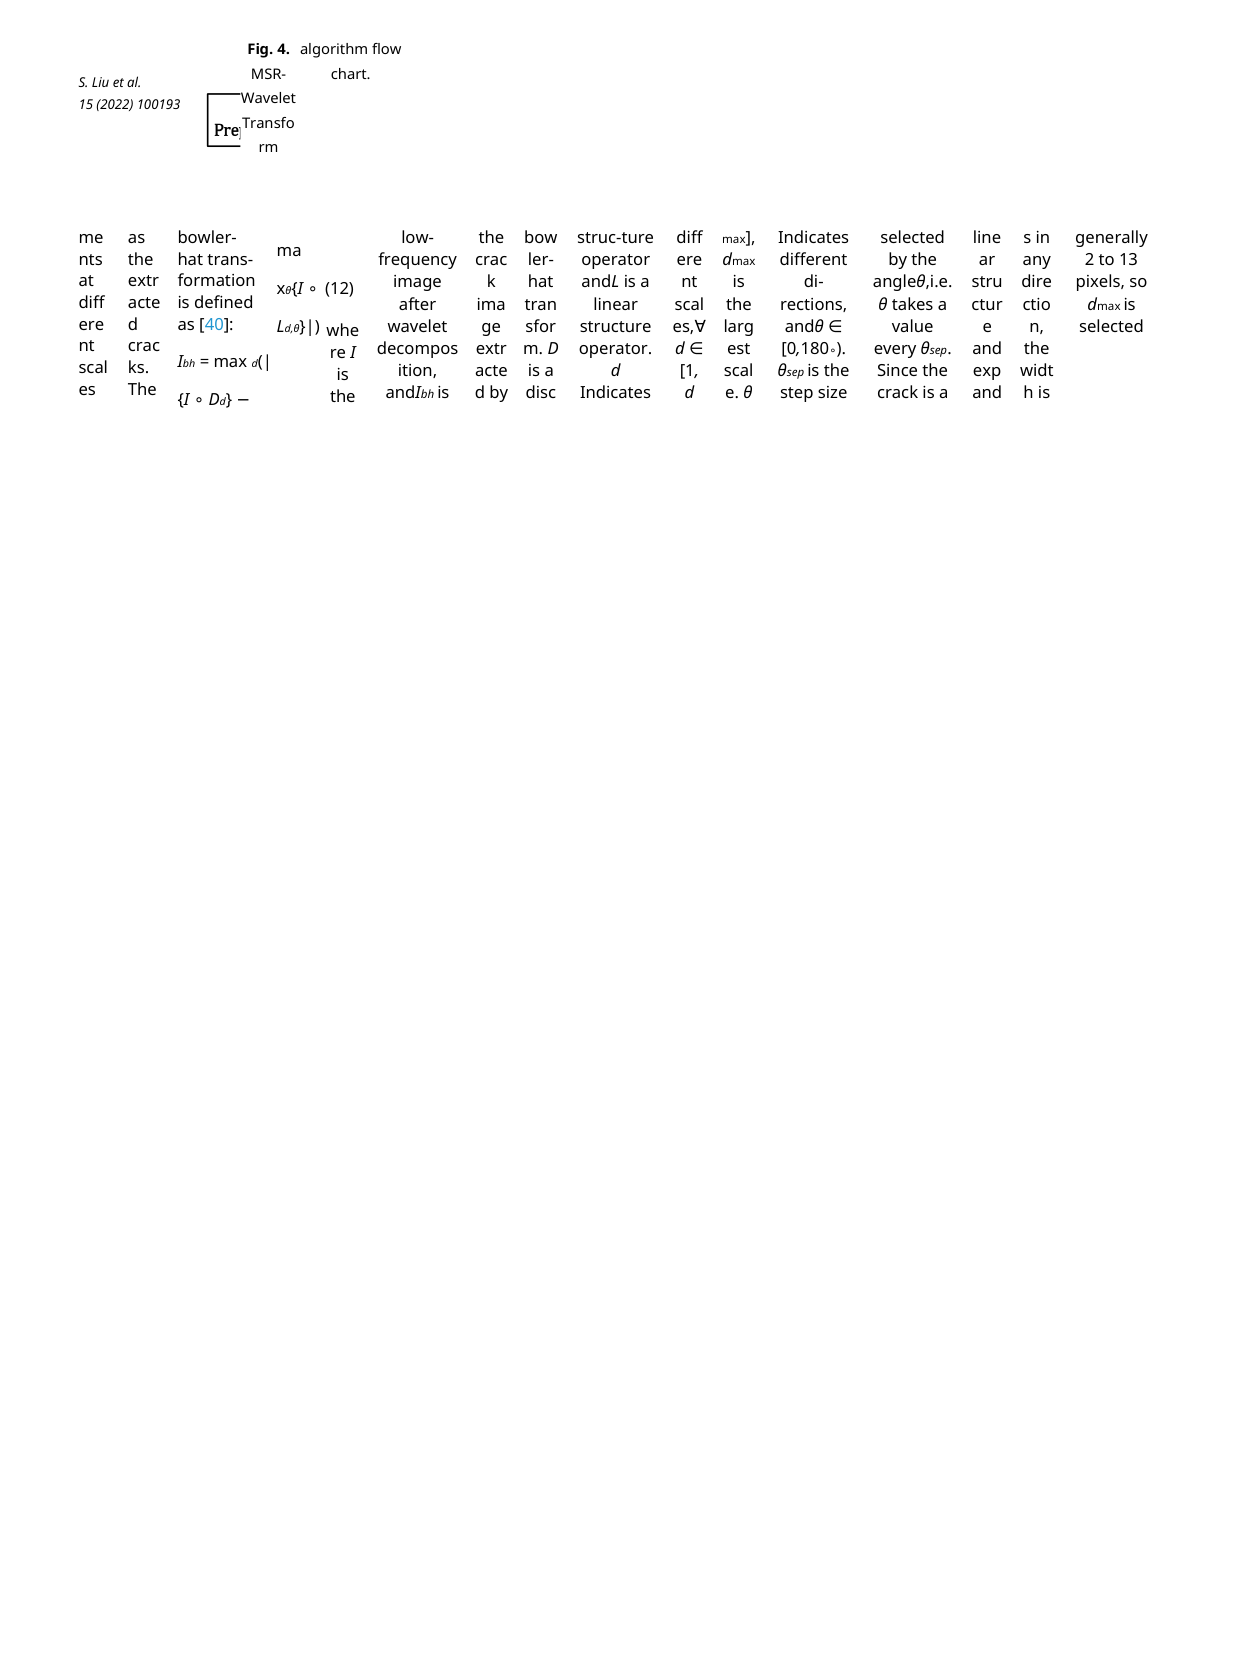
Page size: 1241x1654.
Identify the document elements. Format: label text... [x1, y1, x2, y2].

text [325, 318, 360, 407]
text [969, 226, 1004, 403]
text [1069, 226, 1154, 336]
picture [206, 35, 241, 206]
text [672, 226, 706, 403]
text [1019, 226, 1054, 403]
text ments at different scales as the extracted cracks. The bowler-hat trans-formation is defined as [40]: [177, 226, 261, 334]
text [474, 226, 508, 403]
text Ibh = max d(|{I ∘ Dd} − maxθ{I ∘ Ld,θ}|) (12) [177, 226, 375, 413]
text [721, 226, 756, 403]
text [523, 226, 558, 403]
text Fig. 4. MSR-Wavelet Transform algorithm flow chart. [241, 35, 405, 158]
text S. Liu et al. Array 15 (2022) 100193 [78, 70, 187, 114]
